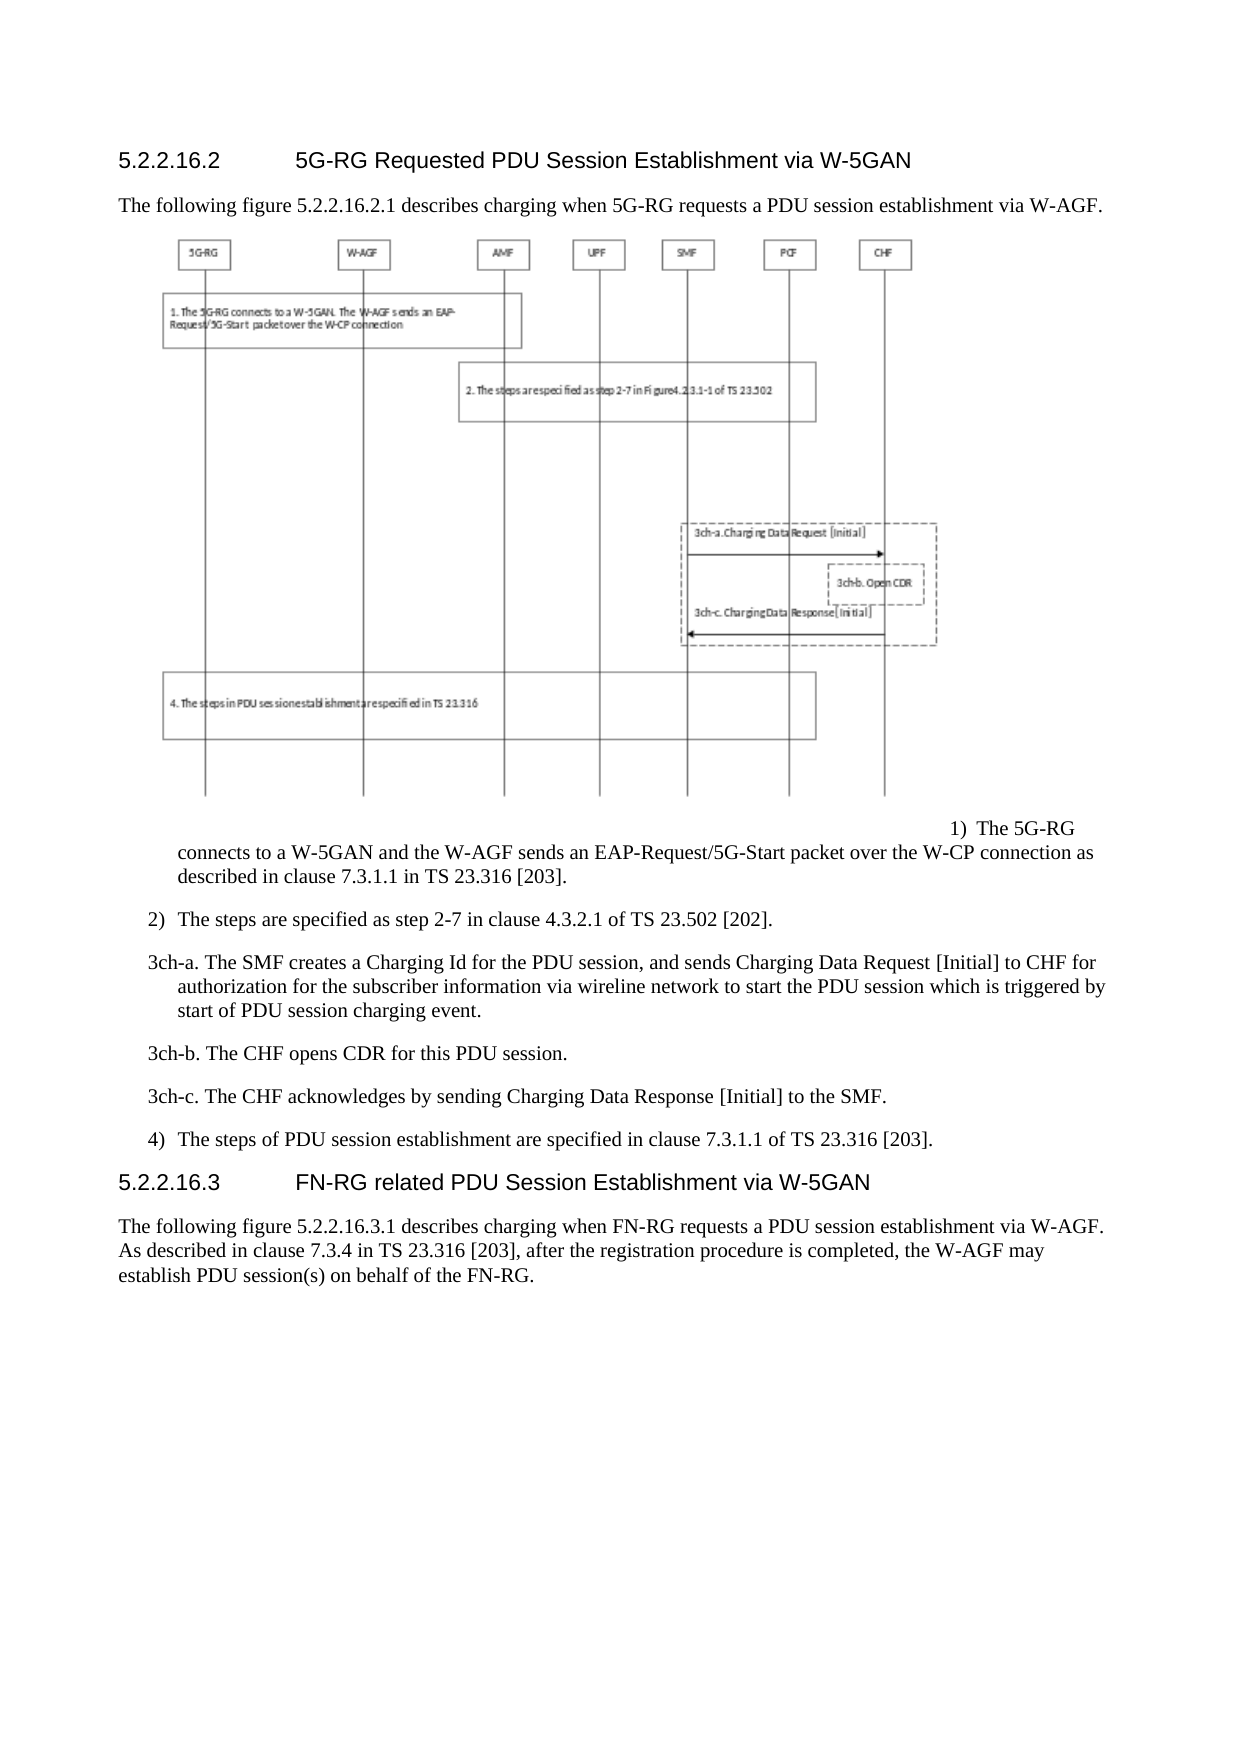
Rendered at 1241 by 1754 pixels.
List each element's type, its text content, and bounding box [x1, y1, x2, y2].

subtitle 5.2.2.16.3 FN-RG related PDU Session Establishment via W-5GAN [118, 1169, 1122, 1196]
text 3ch-b. The CHF opens CDR for this PDU session. [148, 1041, 1122, 1065]
text 1) The 5G-RG connects to a W-5GAN and the W-AGF sends an EAP-Request/5G-Start packet over the W-CP connection as described in clause 7.3.1.1 in TS 23.316 [203]. [148, 235, 1122, 888]
text 3ch-a. The SMF creates a Charging Id for the PDU session, and sends Charging Data Request [Initial] to CHF for authorization for the subscriber information via wireline network to start the PDU session which is triggered by start of PDU session charging event. [148, 950, 1122, 1022]
text 2) The steps are specified as step 2-7 in clause 4.3.2.1 of TS 23.502 [202]. [148, 907, 1122, 931]
text The following figure 5.2.2.16.3.1 describes charging when FN-RG requests a PDU session establishment via W-AGF. As described in clause 7.3.4 in TS 23.316 [203], after the registration procedure is completed, the W-AGF may establish PDU session(s) on behalf of the FN-RG. [118, 1214, 1122, 1287]
text The following figure 5.2.2.16.2.1 describes charging when 5G-RG requests a PDU session establishment via W-AGF. [118, 193, 1122, 217]
text 3ch-c. The CHF acknowledges by sending Charging Data Response [Initial] to the SMF. [148, 1084, 1122, 1108]
subtitle 5.2.2.16.2 5G-RG Requested PDU Session Establishment via W-5GAN [118, 147, 1122, 174]
text 4) The steps of PDU session establishment are specified in clause 7.3.1.1 of TS 23.316 [203]. [148, 1126, 1122, 1151]
